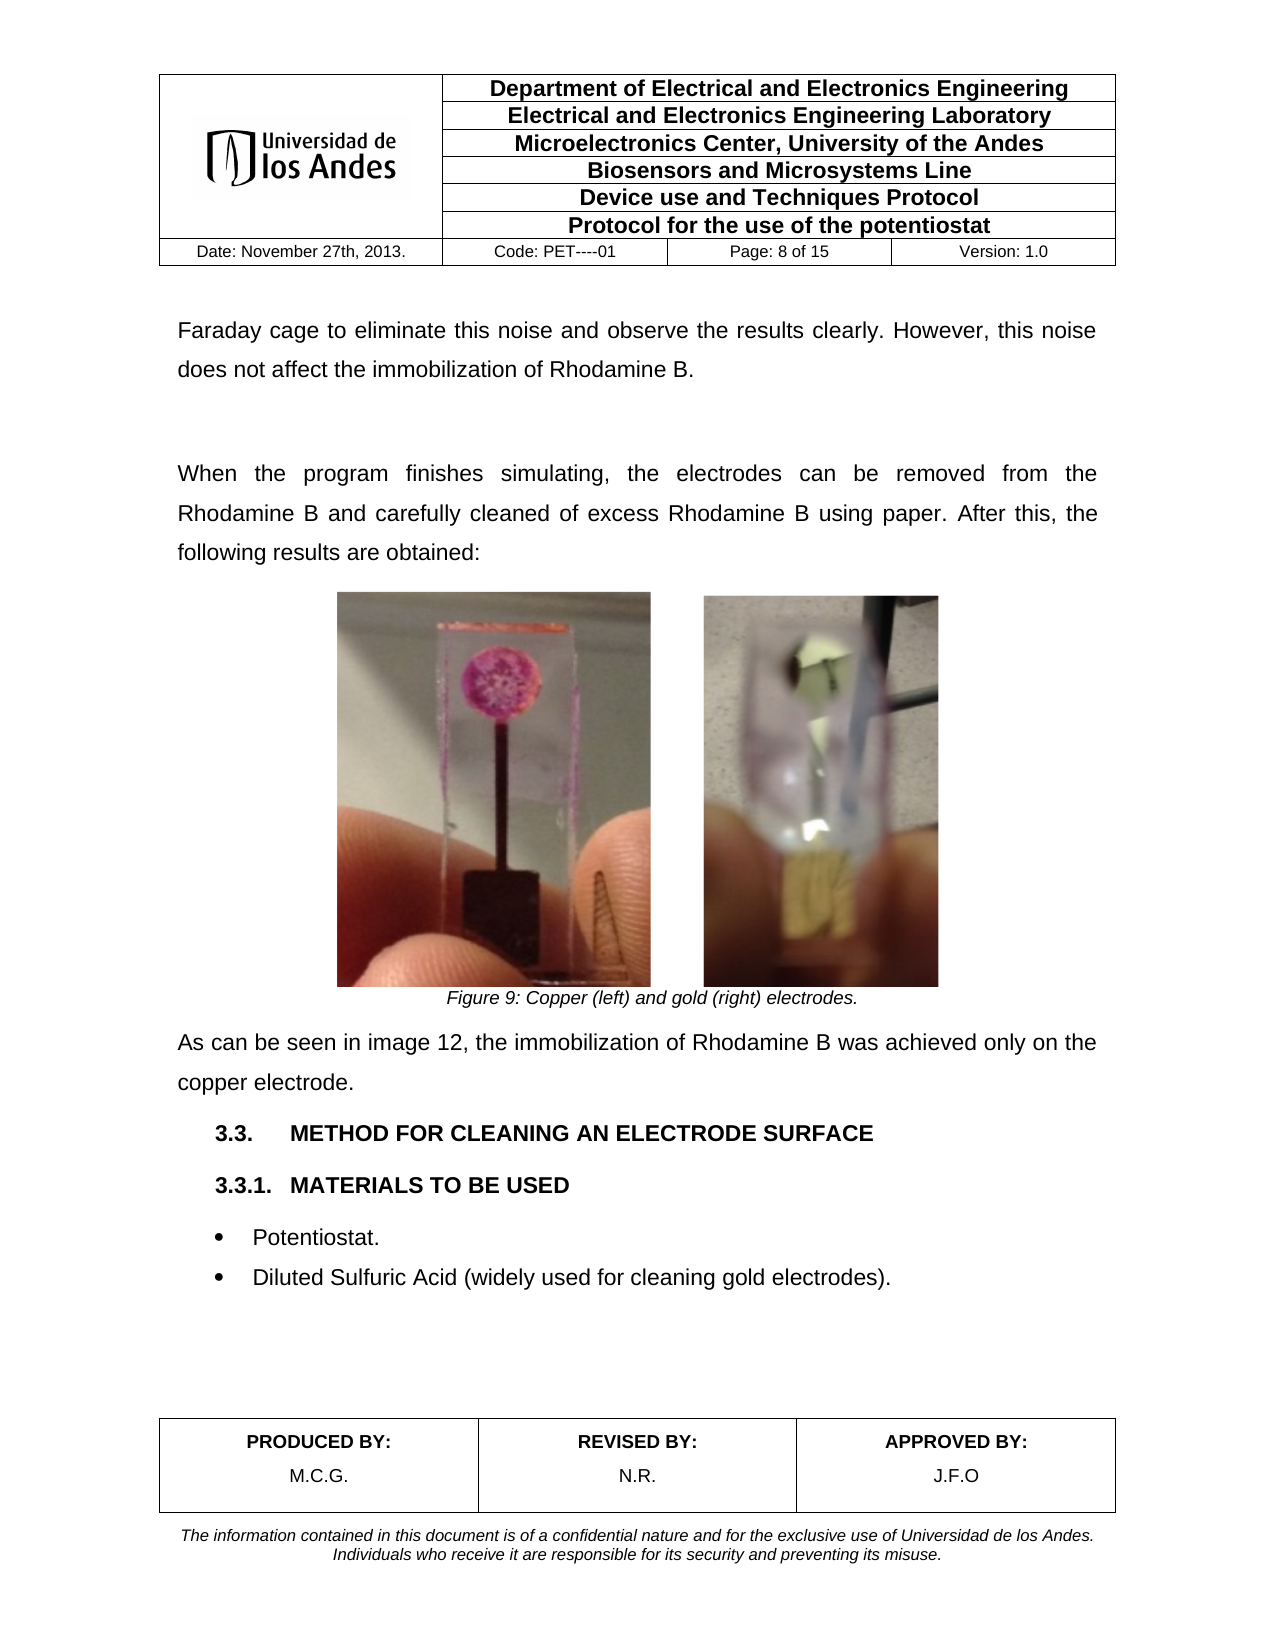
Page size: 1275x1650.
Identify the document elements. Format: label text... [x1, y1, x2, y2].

text Figure 9: Copper (left) and gold (right) electrodes. [207, 987, 1098, 1008]
list Potentiostat. [215, 1224, 1098, 1251]
list Diluted Sulfuric Acid (widely used for cleaning gold electrodes). [215, 1264, 1098, 1290]
text When the program finishes simulating, the electrodes can be removed from the Rhodamine B and carefully cleaned of excess Rhodamine B using paper. After this, the following results are obtained: [177, 460, 1098, 566]
subtitle METHOD FOR CLEANING AN ELECTRODE SURFACE [215, 1120, 1098, 1147]
text As can be seen in image 12, the immobilization of Rhodamine B was achieved only on the copper electrode. [177, 1029, 1098, 1095]
subtitle MATERIALS TO BE USED [215, 1172, 1098, 1199]
picture [191, 114, 411, 199]
